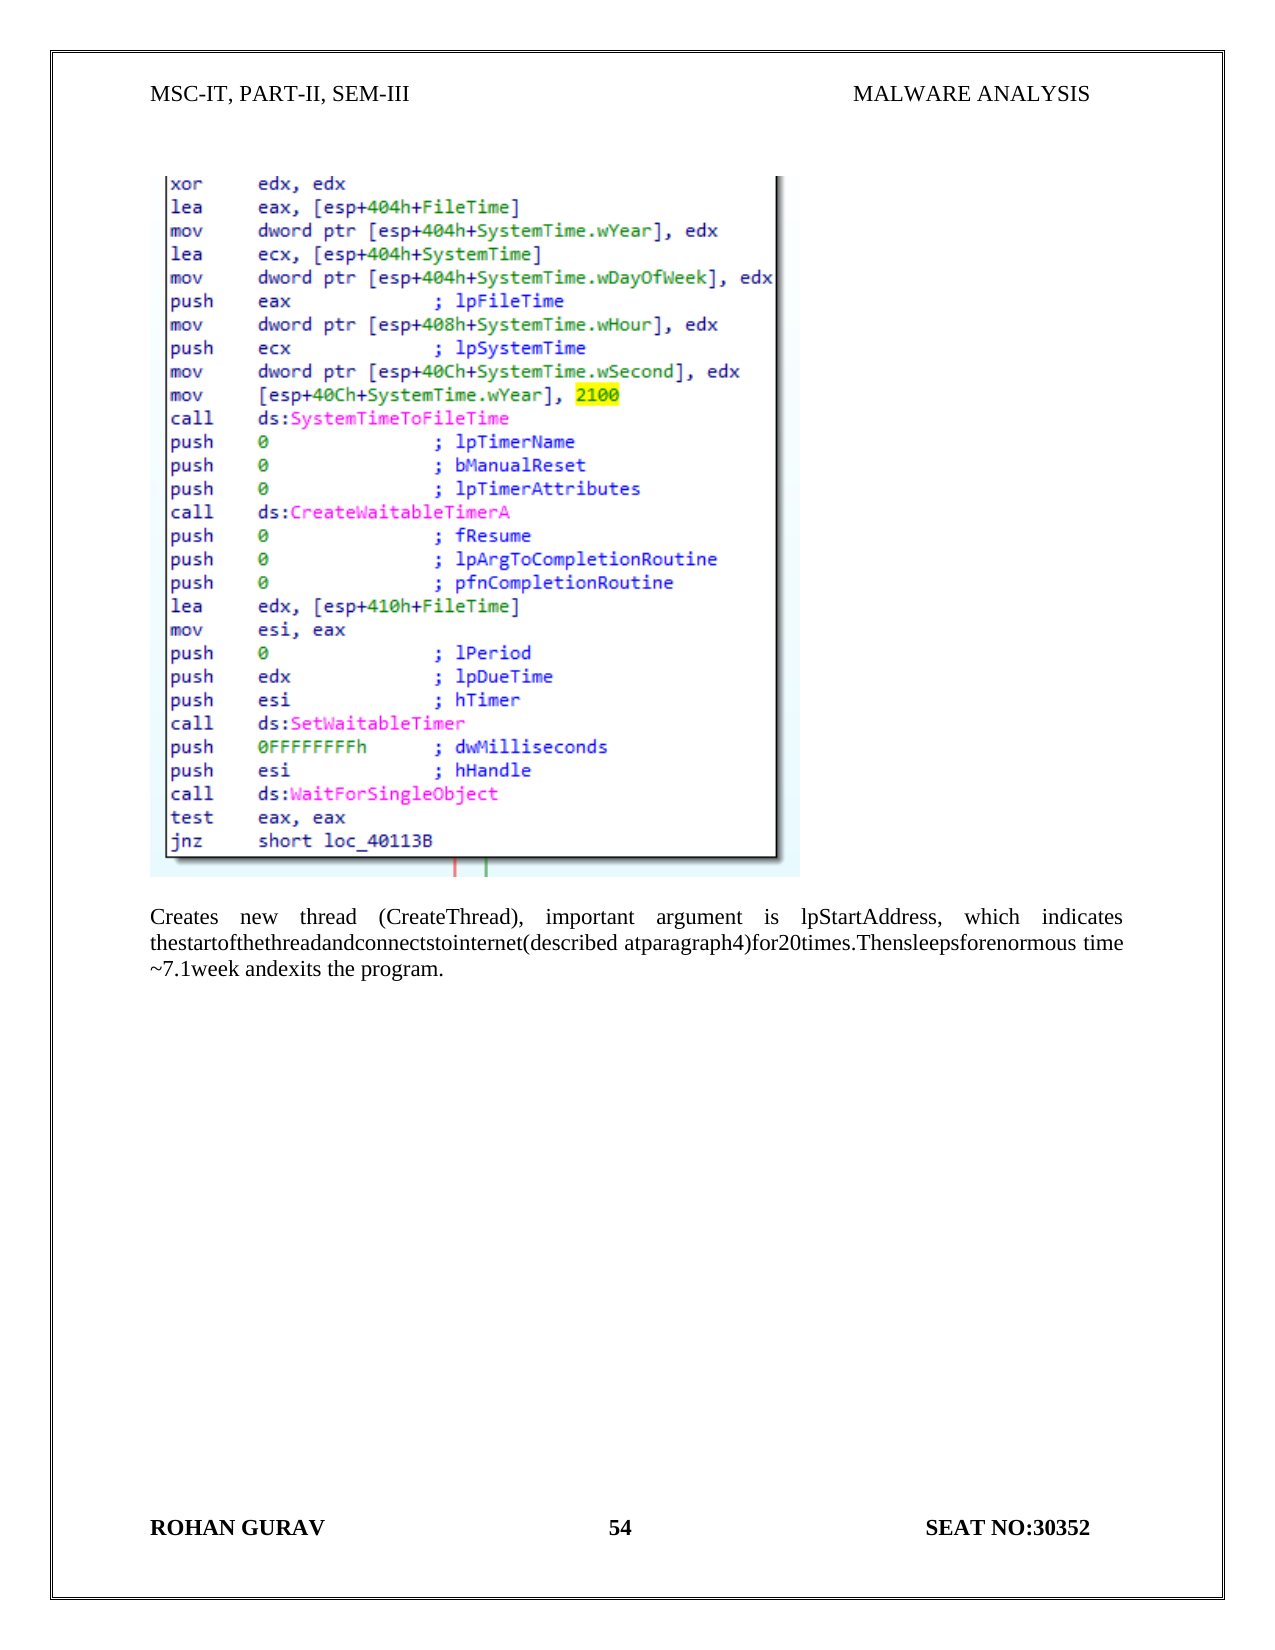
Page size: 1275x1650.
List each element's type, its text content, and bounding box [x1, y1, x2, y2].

picture [150, 176, 800, 877]
text Creates new thread (CreateThread), important argument is lpStartAddress, which indicates thestartofthethreadandconnectstointernet(described atparagraph4)for20times.Thensleepsforenormous time ~7.1week andexits the program. [150, 903, 1125, 982]
